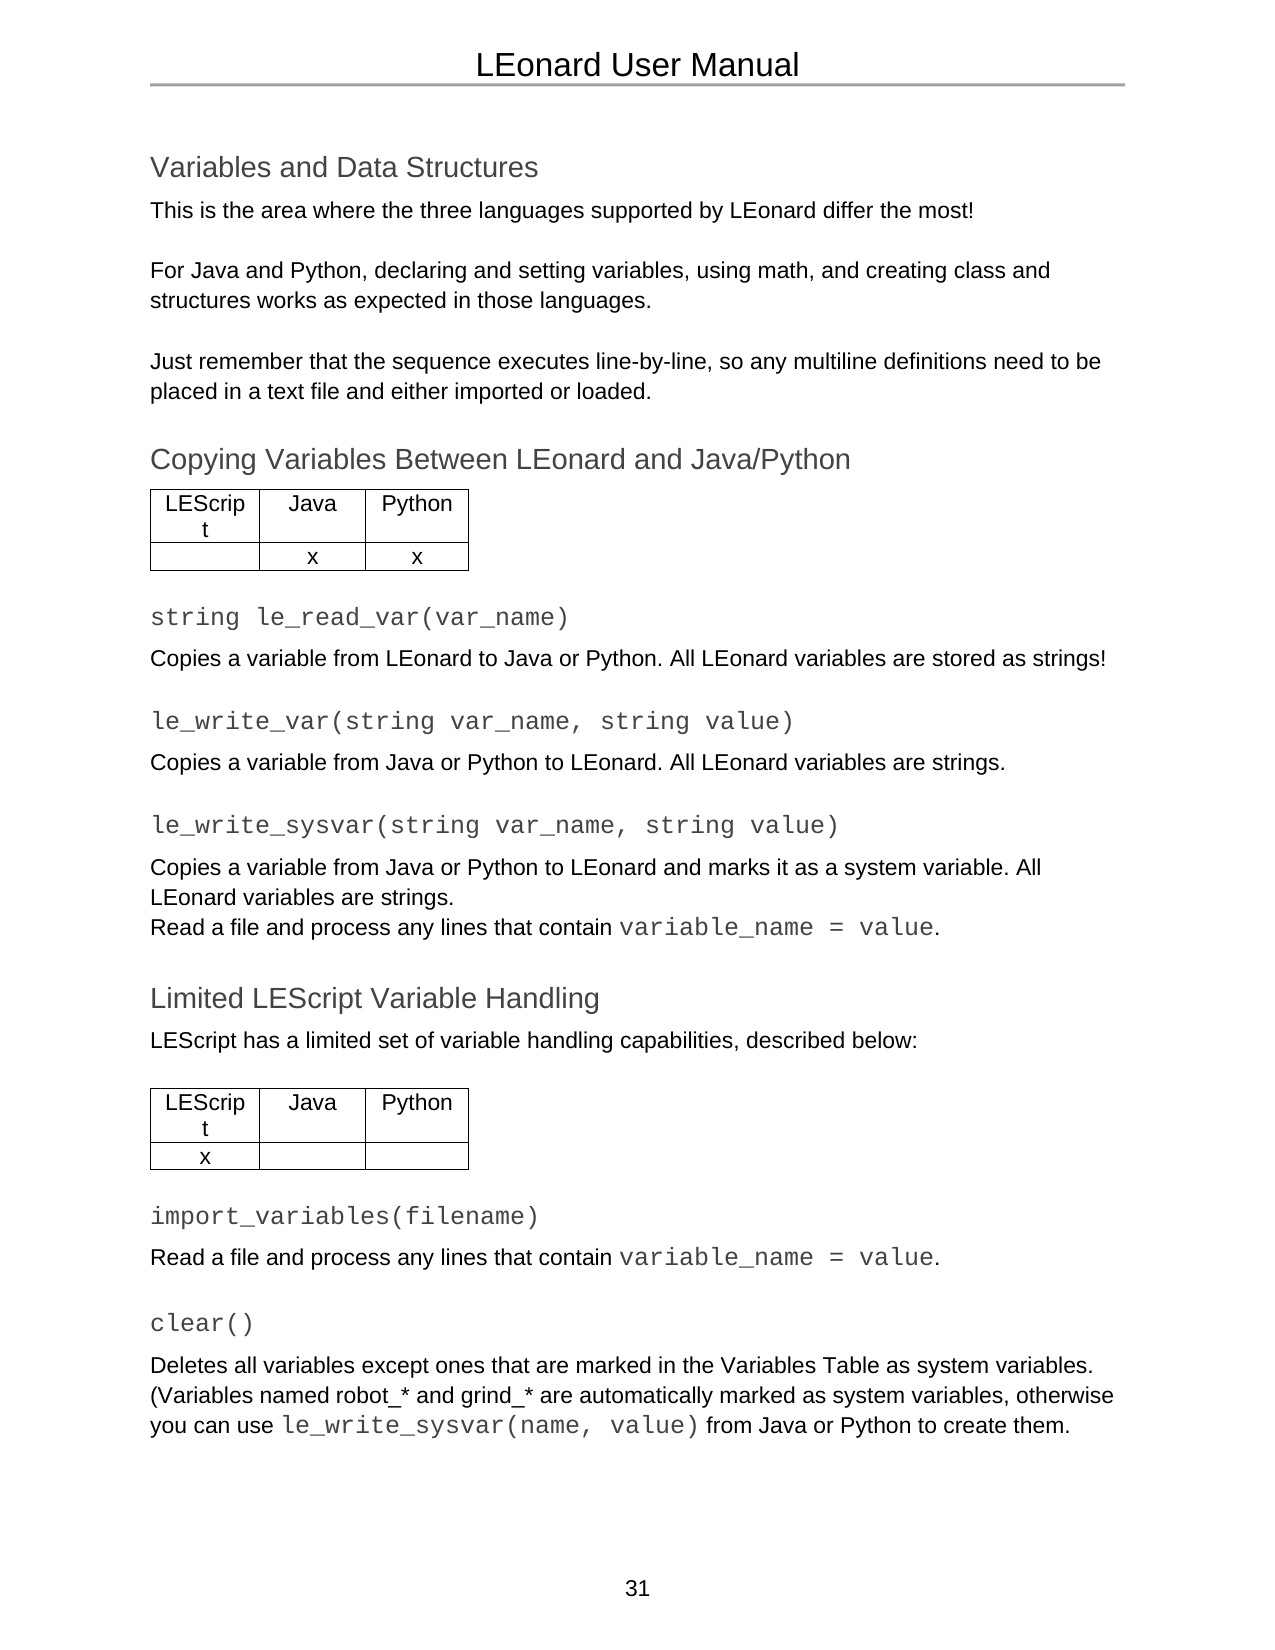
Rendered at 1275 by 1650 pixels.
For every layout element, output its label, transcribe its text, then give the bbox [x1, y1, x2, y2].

subtitle clear() [150, 1311, 1125, 1339]
table_cell x [366, 543, 468, 570]
text Just remember that the sequence executes line-by-line, so any multiline definitions need to be placed in a text file and either imported or loaded. [150, 348, 1125, 404]
subtitle le_write_sysvar(string var_name, string value) [150, 813, 1125, 841]
table_header Python [366, 1089, 468, 1142]
table_header Java [260, 490, 365, 542]
text LEScript has a limited set of variable handling capabilities, described below: [150, 1027, 1125, 1054]
table_cell x [151, 1143, 259, 1169]
text Copies a variable from LEonard to Java or Python. All LEonard variables are stored as strings! [150, 645, 1125, 671]
text Copies a variable from Java or Python to LEonard. All LEonard variables are strings. [150, 749, 1125, 776]
text Read a file and process any lines that contain variable_name = value. [150, 914, 1125, 943]
table_header Java [260, 1089, 365, 1142]
subtitle Copying Variables Between LEonard and Java/Python [150, 442, 1125, 475]
text Deletes all variables except ones that are marked in the Variables Table as system variables. (Variables named robot_* and grind_* are automatically marked as system variables, otherwise you can use le_write_sysvar(name, value) from Java or Python to create them. [150, 1352, 1125, 1441]
table_header LEScript [151, 1089, 259, 1142]
table_header LEScript [151, 490, 259, 542]
text This is the area where the three languages supported by LEonard differ the most! [150, 197, 1125, 223]
subtitle import_variables(filename) [150, 1203, 1125, 1232]
text Copies a variable from Java or Python to LEonard and marks it as a system variable. All LEonard variables are strings. [150, 854, 1125, 910]
table_cell [151, 543, 259, 570]
text Read a file and process any lines that contain variable_name = value. [150, 1244, 1125, 1273]
table_cell [366, 1143, 468, 1169]
table_cell x [260, 543, 365, 570]
subtitle le_write_var(string var_name, string value) [150, 708, 1125, 737]
table_cell [260, 1143, 365, 1169]
subtitle string le_read_var(var_name) [150, 604, 1125, 632]
text For Java and Python, declaring and setting variables, using math, and creating class and structures works as expected in those languages. [150, 257, 1125, 314]
subtitle Limited LEScript Variable Handling [150, 981, 1125, 1014]
table_header Python [366, 490, 468, 542]
subtitle Variables and Data Structures [150, 150, 1125, 183]
